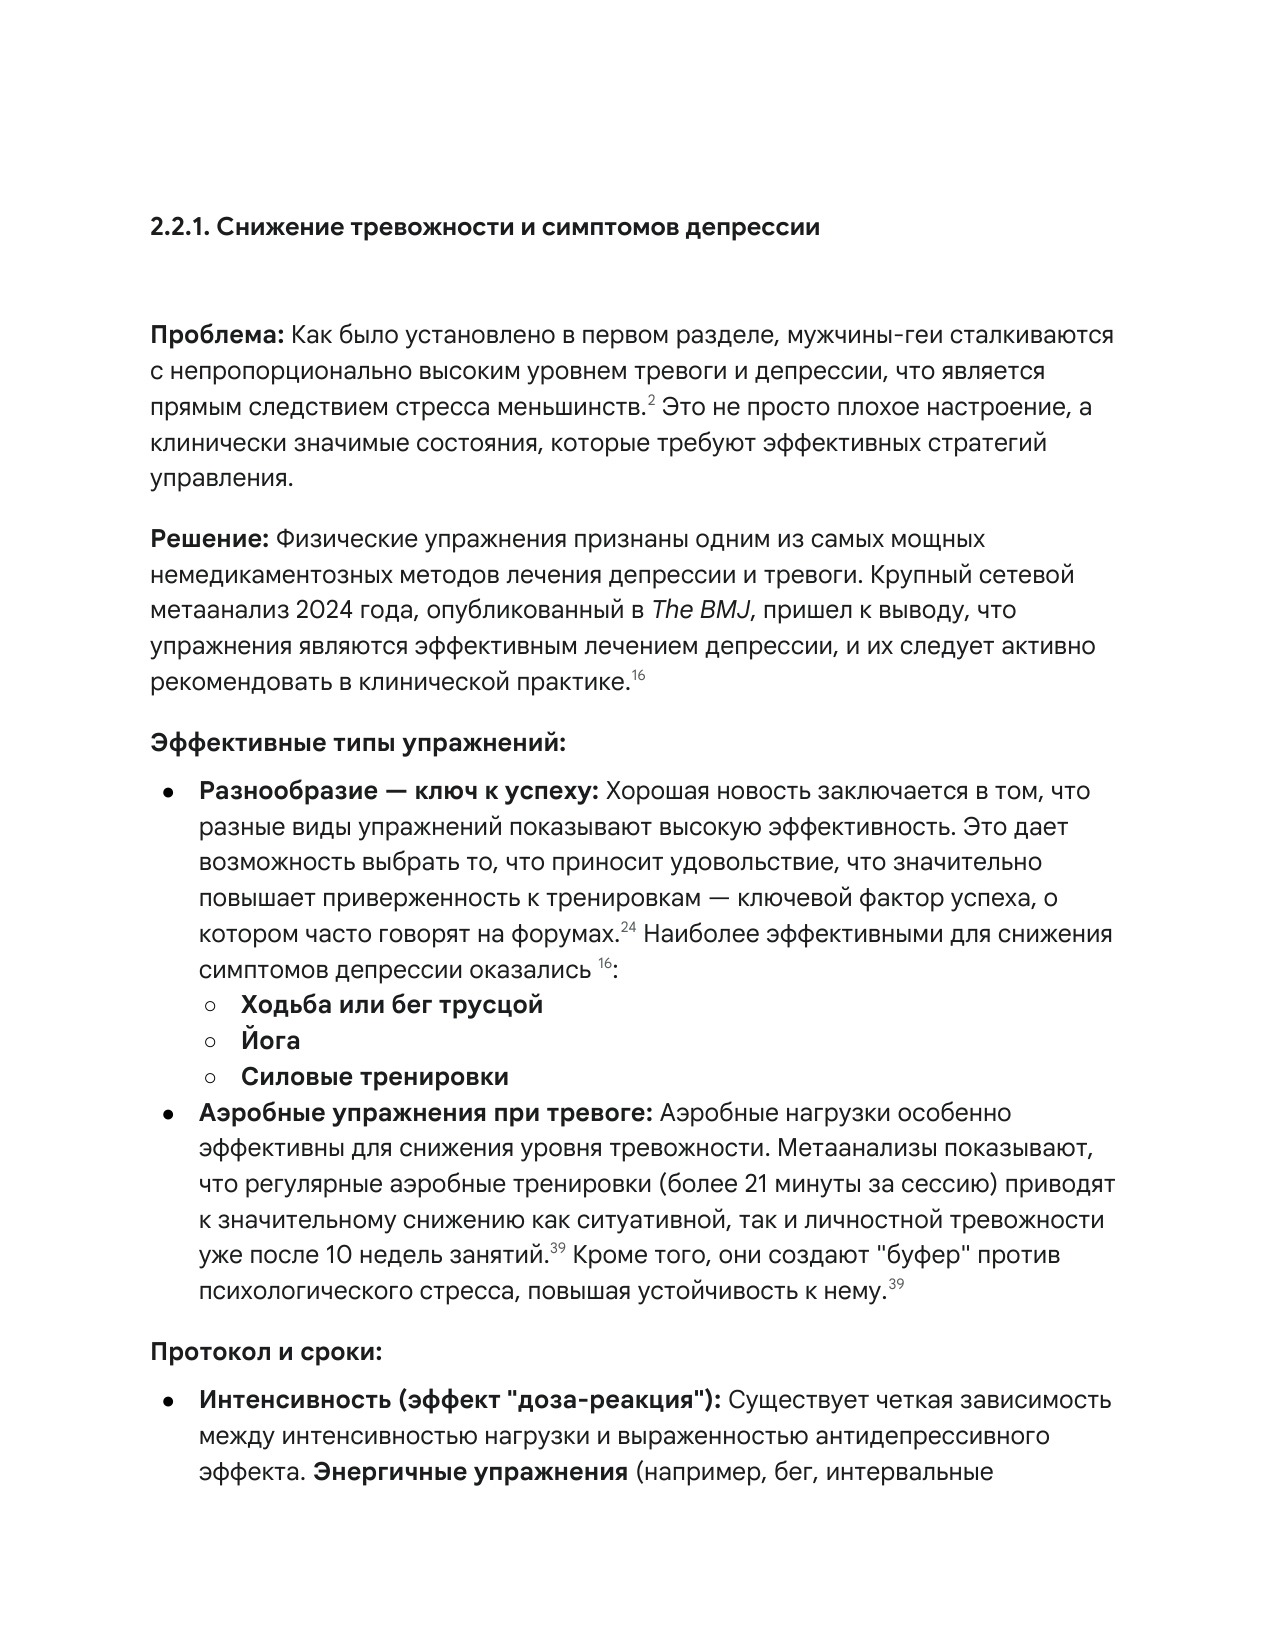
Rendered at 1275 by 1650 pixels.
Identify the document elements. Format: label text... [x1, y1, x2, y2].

text Протокол и сроки: [150, 1336, 1125, 1367]
subtitle 2.2.1. Снижение тревожности и симптомов депрессии [150, 211, 1125, 242]
list Силовые тренировки [203, 1061, 1125, 1092]
list Аэробные упражнения при тревоге: Аэробные нагрузки особенно эффективны для снижения уровня тревожности. Метаанализы показывают, что регулярные аэробные тренировки (более 21 минуты за сессию) приводят к значительному снижению как ситуативной, так и личностной тревожности уже после 10 недель занятий.39 Кроме того, они создают "буфер" против психологического стресса, повышая устойчивость к нему.39 [161, 1097, 1125, 1307]
text Решение: Физические упражнения признаны одним из самых мощных немедикаментозных методов лечения депрессии и тревоги. Крупный сетевой метаанализ 2024 года, опубликованный в The BMJ, пришел к выводу, что упражнения являются эффективным лечением депрессии, и их следует активно рекомендовать в клинической практике.16 [150, 523, 1125, 698]
list Разнообразие — ключ к успеху: Хорошая новость заключается в том, что разные виды упражнений показывают высокую эффективность. Это дает возможность выбрать то, что приносит удовольствие, что значительно повышает приверженность к тренировкам — ключевой фактор успеха, о котором часто говорят на форумах.24 Наиболее эффективными для снижения симптомов депрессии оказались 16: [161, 775, 1125, 985]
text Эффективные типы упражнений: [150, 727, 1125, 758]
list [161, 1384, 1125, 1487]
text Проблема: Как было установлено в первом разделе, мужчины-геи сталкиваются с непропорционально высоким уровнем тревоги и депрессии, что является прямым следствием стресса меньшинств.2 Это не просто плохое настроение, а клинически значимые состояния, которые требуют эффективных стратегий управления. [150, 320, 1125, 494]
list Ходьба или бег трусцой [203, 989, 1125, 1021]
list Йога [203, 1025, 1125, 1057]
